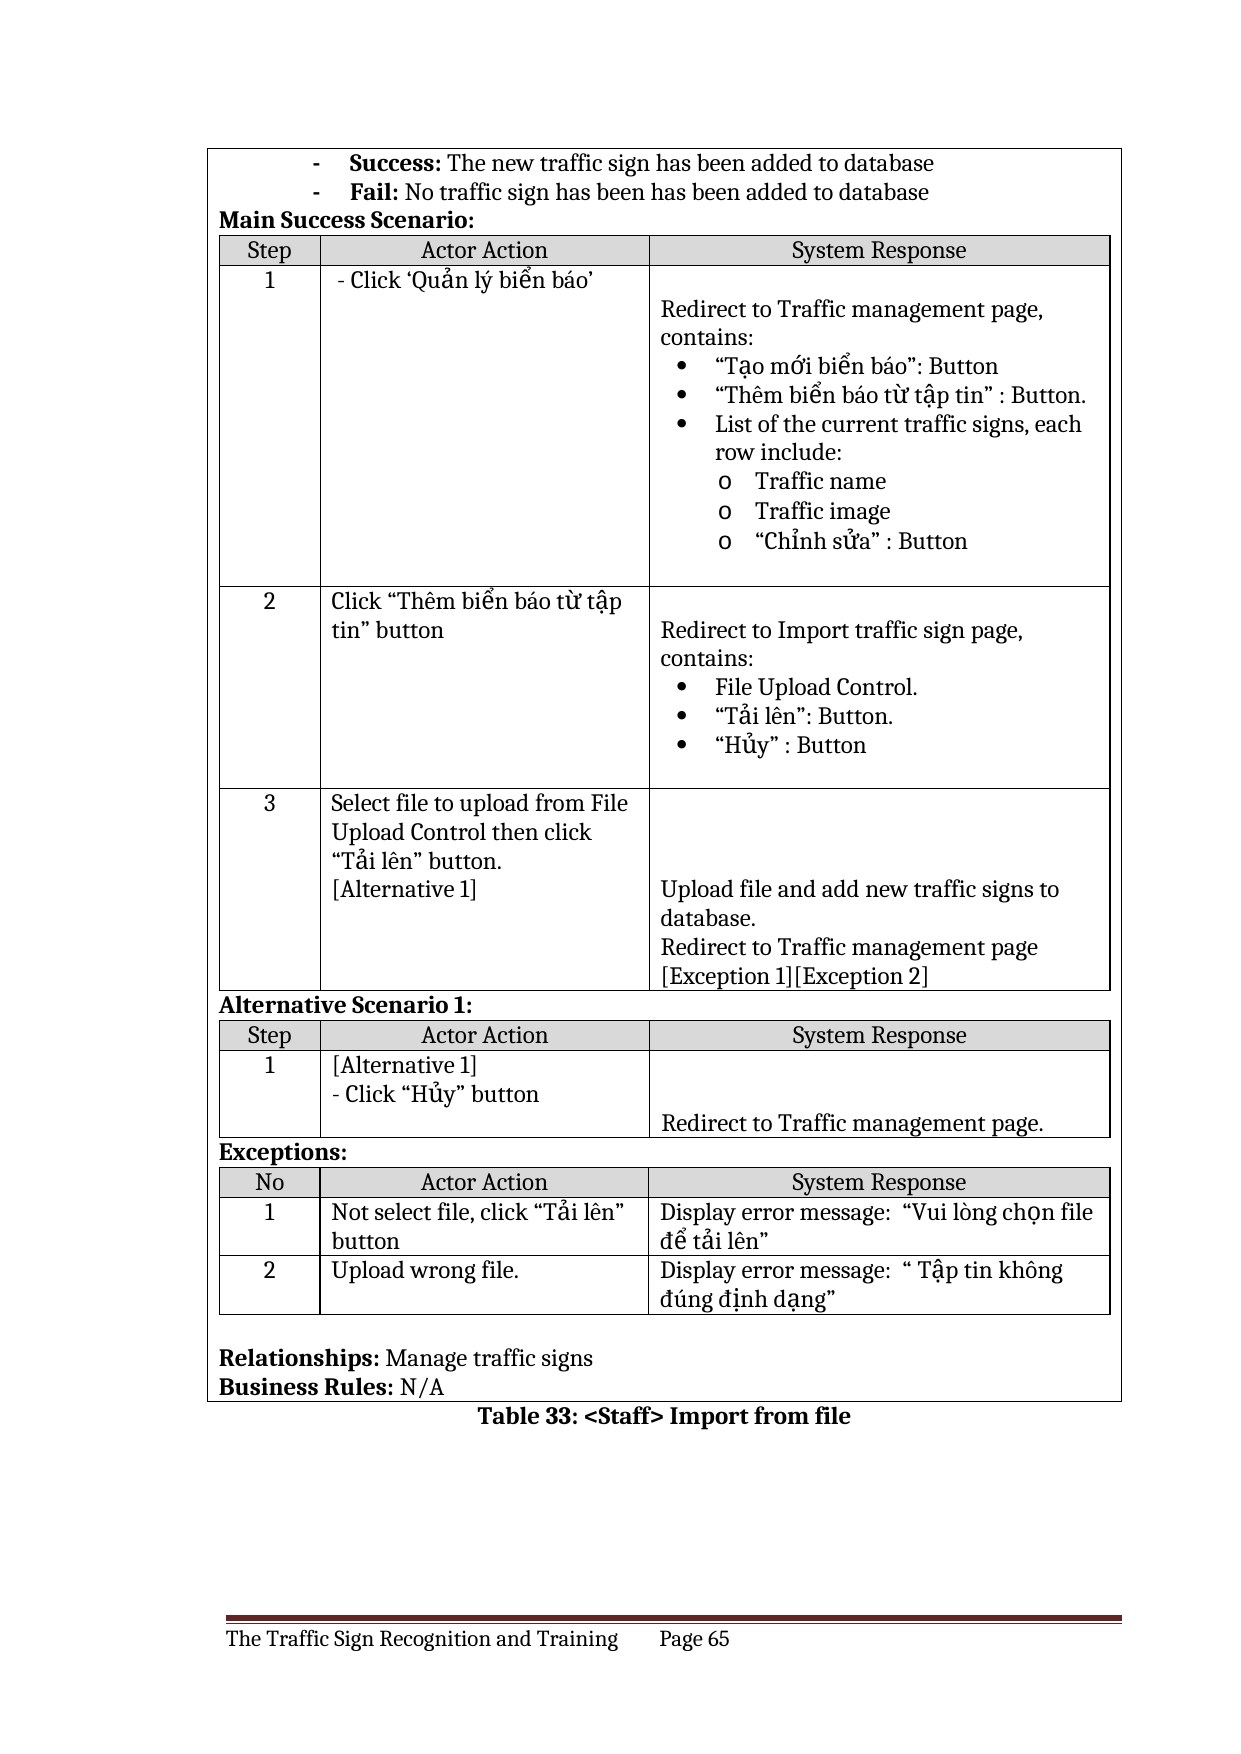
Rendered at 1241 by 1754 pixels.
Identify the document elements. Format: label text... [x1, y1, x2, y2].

text Table 33: <Staff> Import from file [207, 1402, 1122, 1431]
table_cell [208, 149, 1121, 1401]
